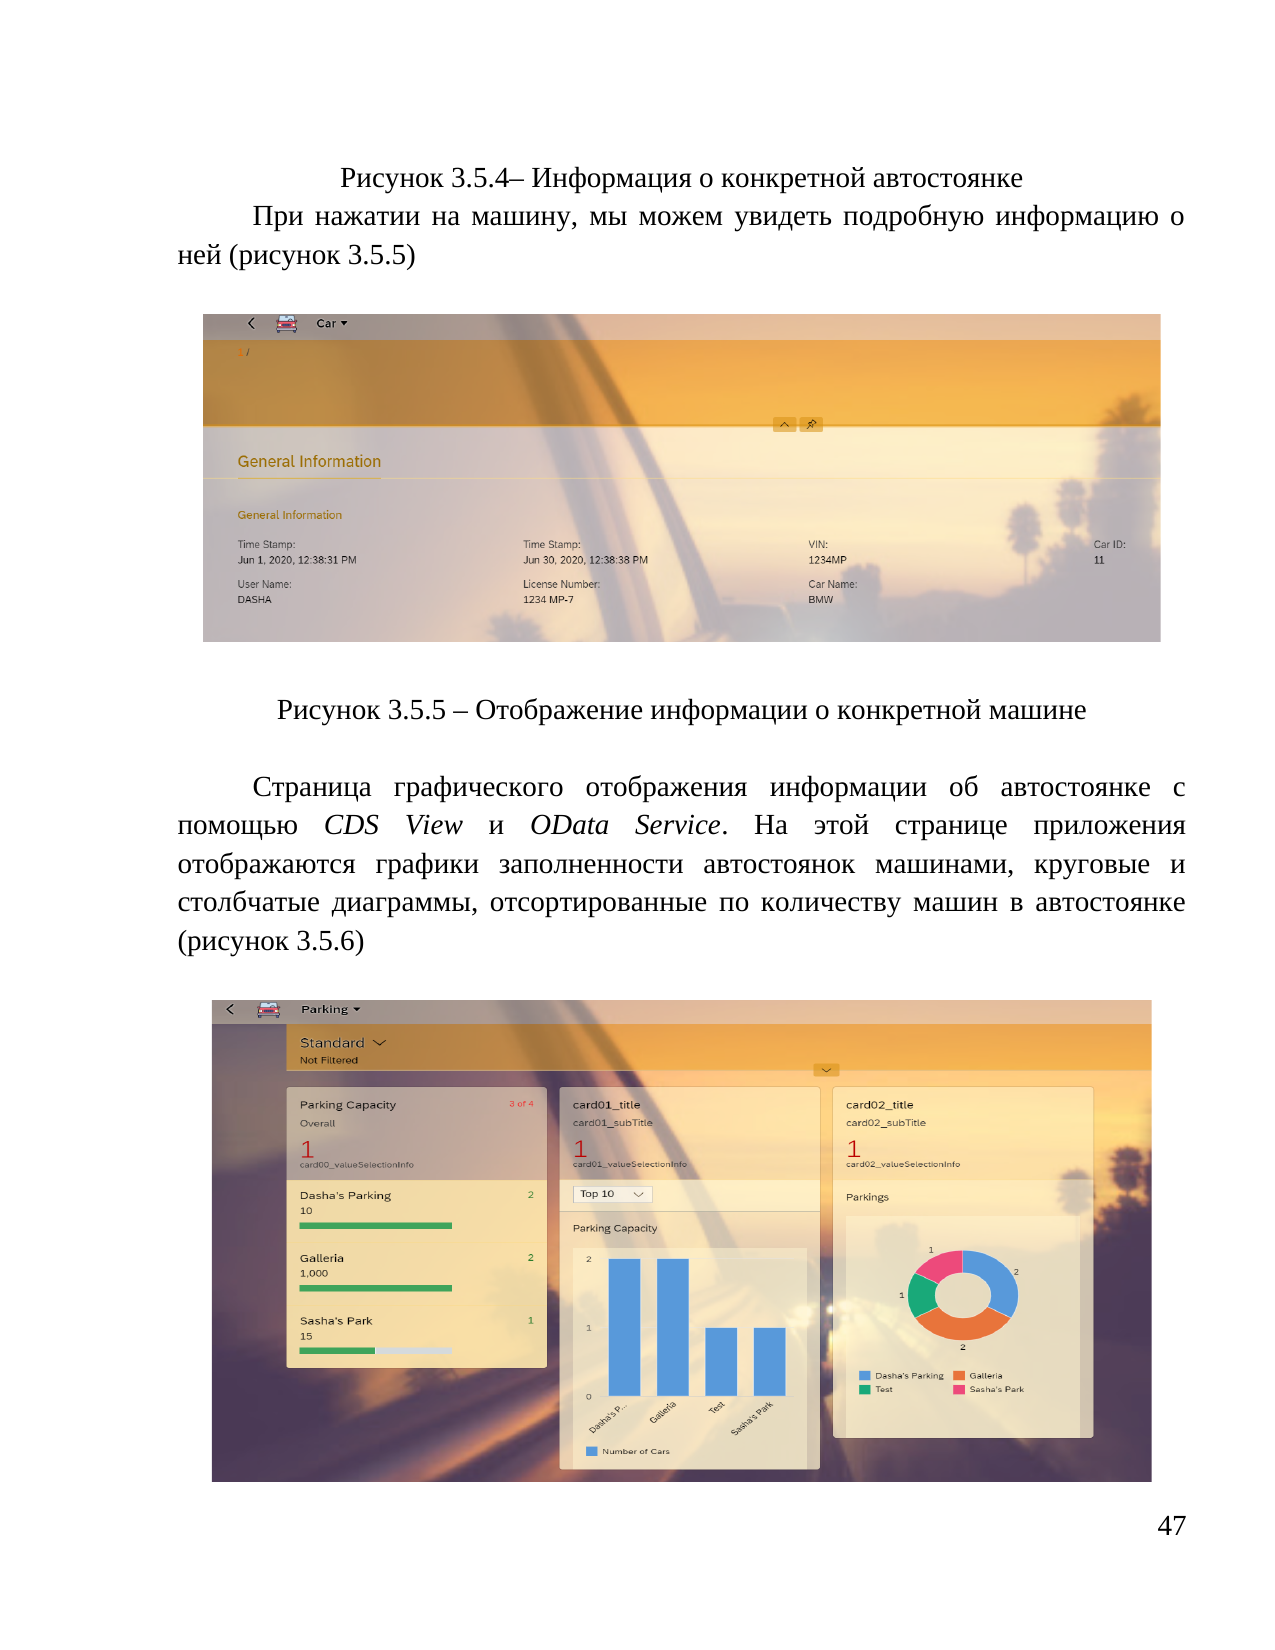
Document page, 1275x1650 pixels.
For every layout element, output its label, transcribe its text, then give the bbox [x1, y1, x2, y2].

text Рисунок 3.5.4– Информация о конкретной автостоянке [177, 160, 1186, 193]
picture [203, 314, 1161, 642]
text Страница графического отображения информации об автостоянке с помощью CDS View и OData Service. На этой странице приложения отображаются графики заполненности автостоянок машинами, круговые и столбчатые диаграммы, отсортированные по количеству машин в автостоянке (рисунок 3.5.6) [177, 769, 1186, 957]
text При нажатии на машину, мы можем увидеть подробную информацию о ней (рисунок 3.5.5) [177, 198, 1186, 271]
picture [211, 1000, 1152, 1482]
text Рисунок 3.5.5 – Отображение информации о конкретной машине [177, 692, 1186, 725]
